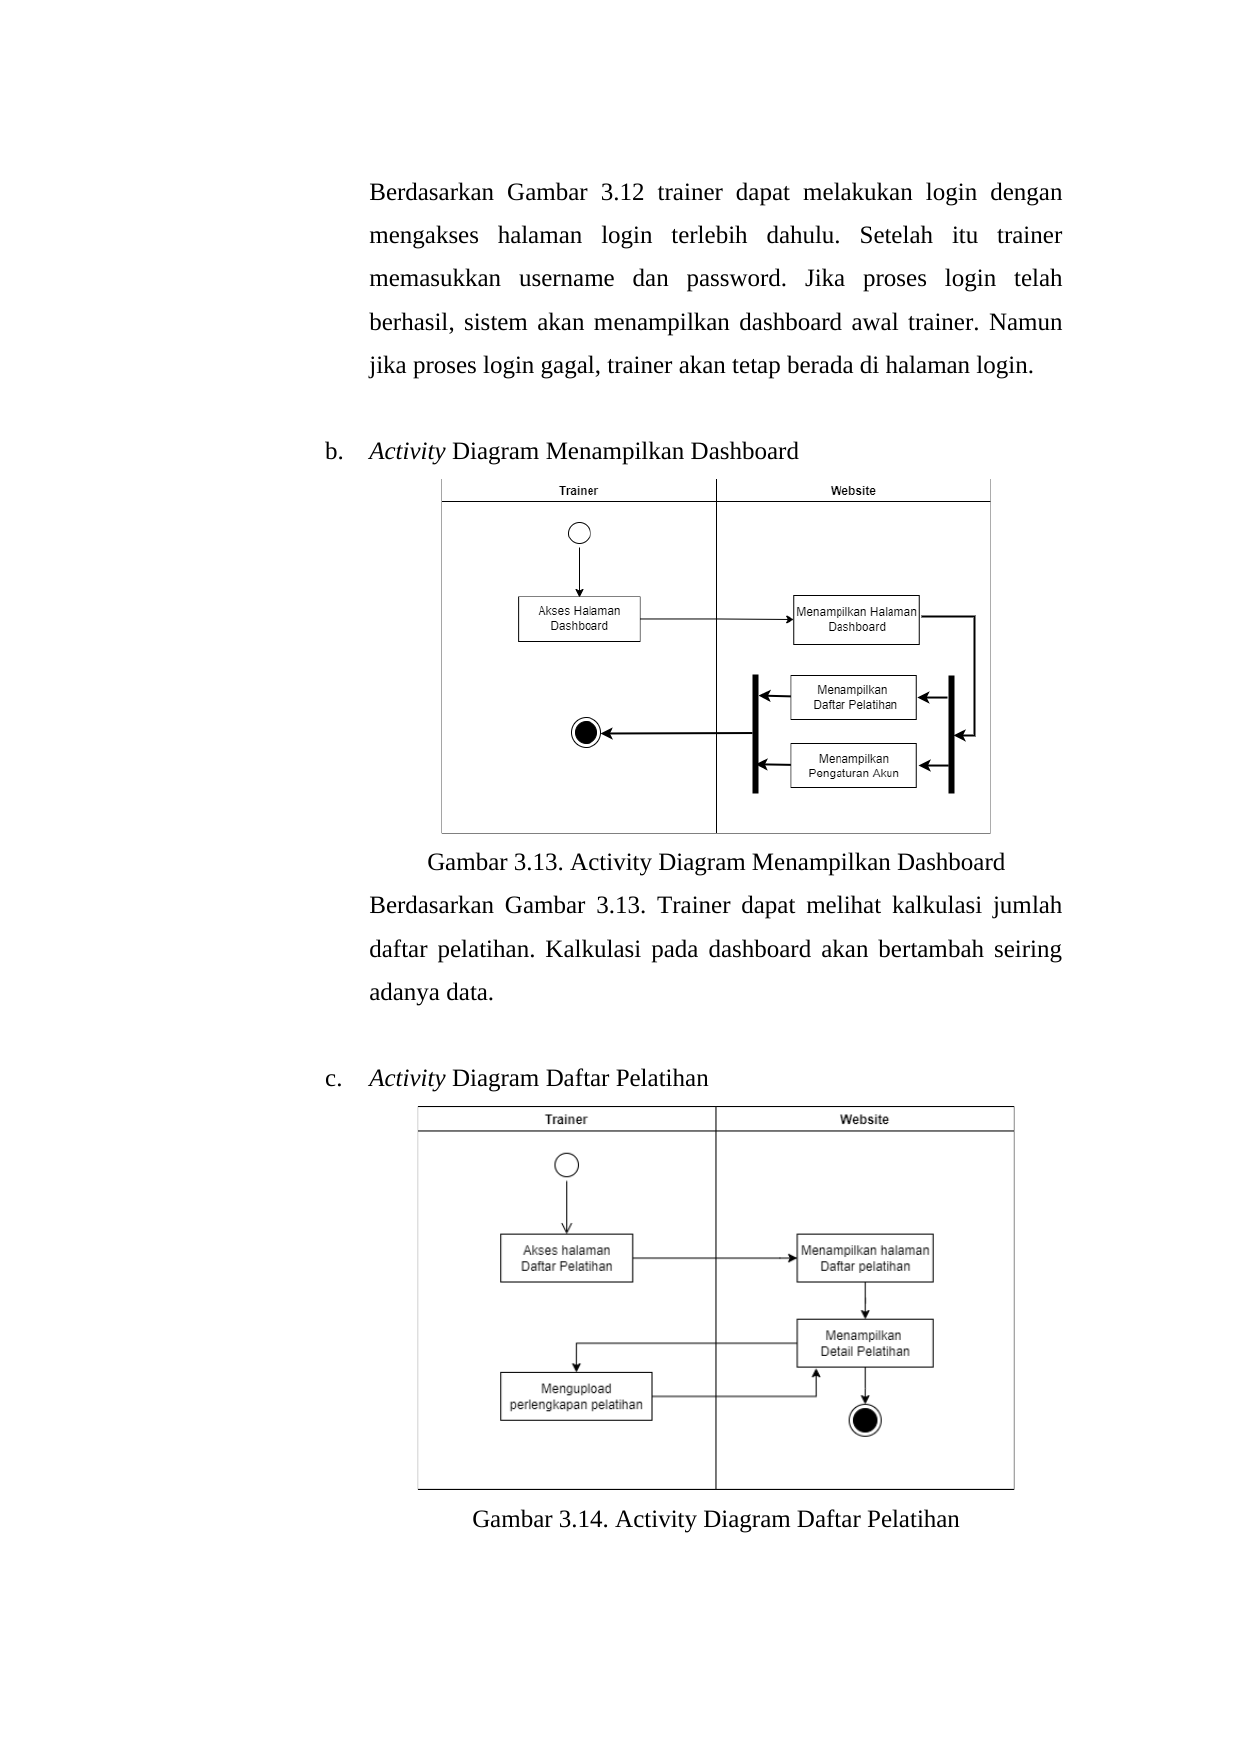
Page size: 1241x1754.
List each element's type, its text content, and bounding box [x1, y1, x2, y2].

list Berdasarkan Gambar 3.13. Trainer dapat melihat kalkulasi jumlah daftar pelatihan. Kalkulasi pada dashboard akan bertambah seiring adanya data. [369, 891, 1063, 1006]
picture [441, 479, 991, 834]
picture [417, 1106, 1015, 1490]
list Berdasarkan Gambar 3.12 trainer dapat melakukan login dengan mengakses halaman login terlebih dahulu. Setelah itu trainer memasukkan username dan password. Jika proses login telah berhasil, sistem akan menampilkan dashboard awal trainer. Namun jika proses login gagal, trainer akan tetap berada di halaman login. [369, 177, 1063, 378]
list Activity Diagram Daftar Pelatihan [325, 1063, 1063, 1092]
list Gambar 3.13. Activity Diagram Menampilkan Dashboard [369, 847, 1063, 876]
list Activity Diagram Menampilkan Dashboard [325, 436, 1063, 465]
list Gambar 3.14. Activity Diagram Daftar Pelatihan [369, 1504, 1063, 1533]
